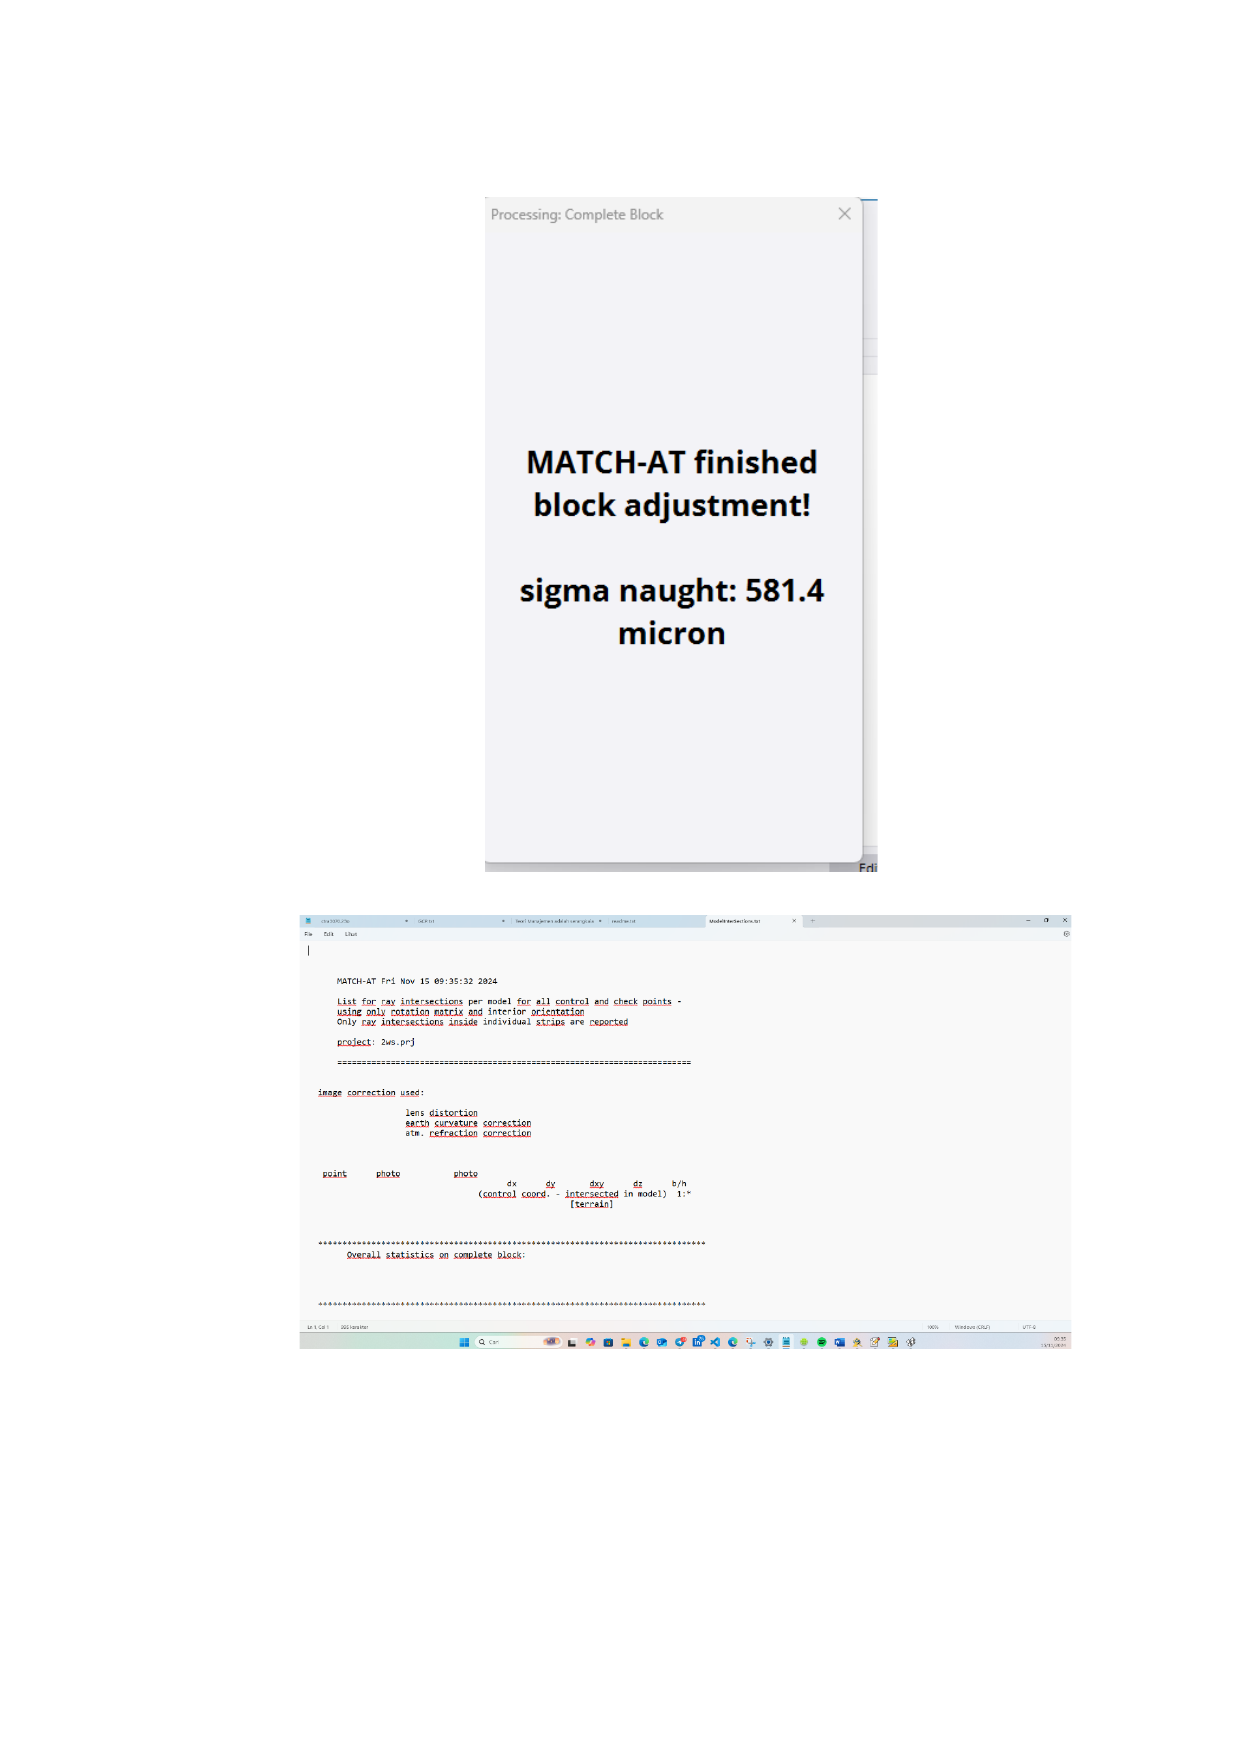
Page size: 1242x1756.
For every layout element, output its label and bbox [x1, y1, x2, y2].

picture [485, 197, 878, 872]
picture [299, 915, 1072, 1349]
